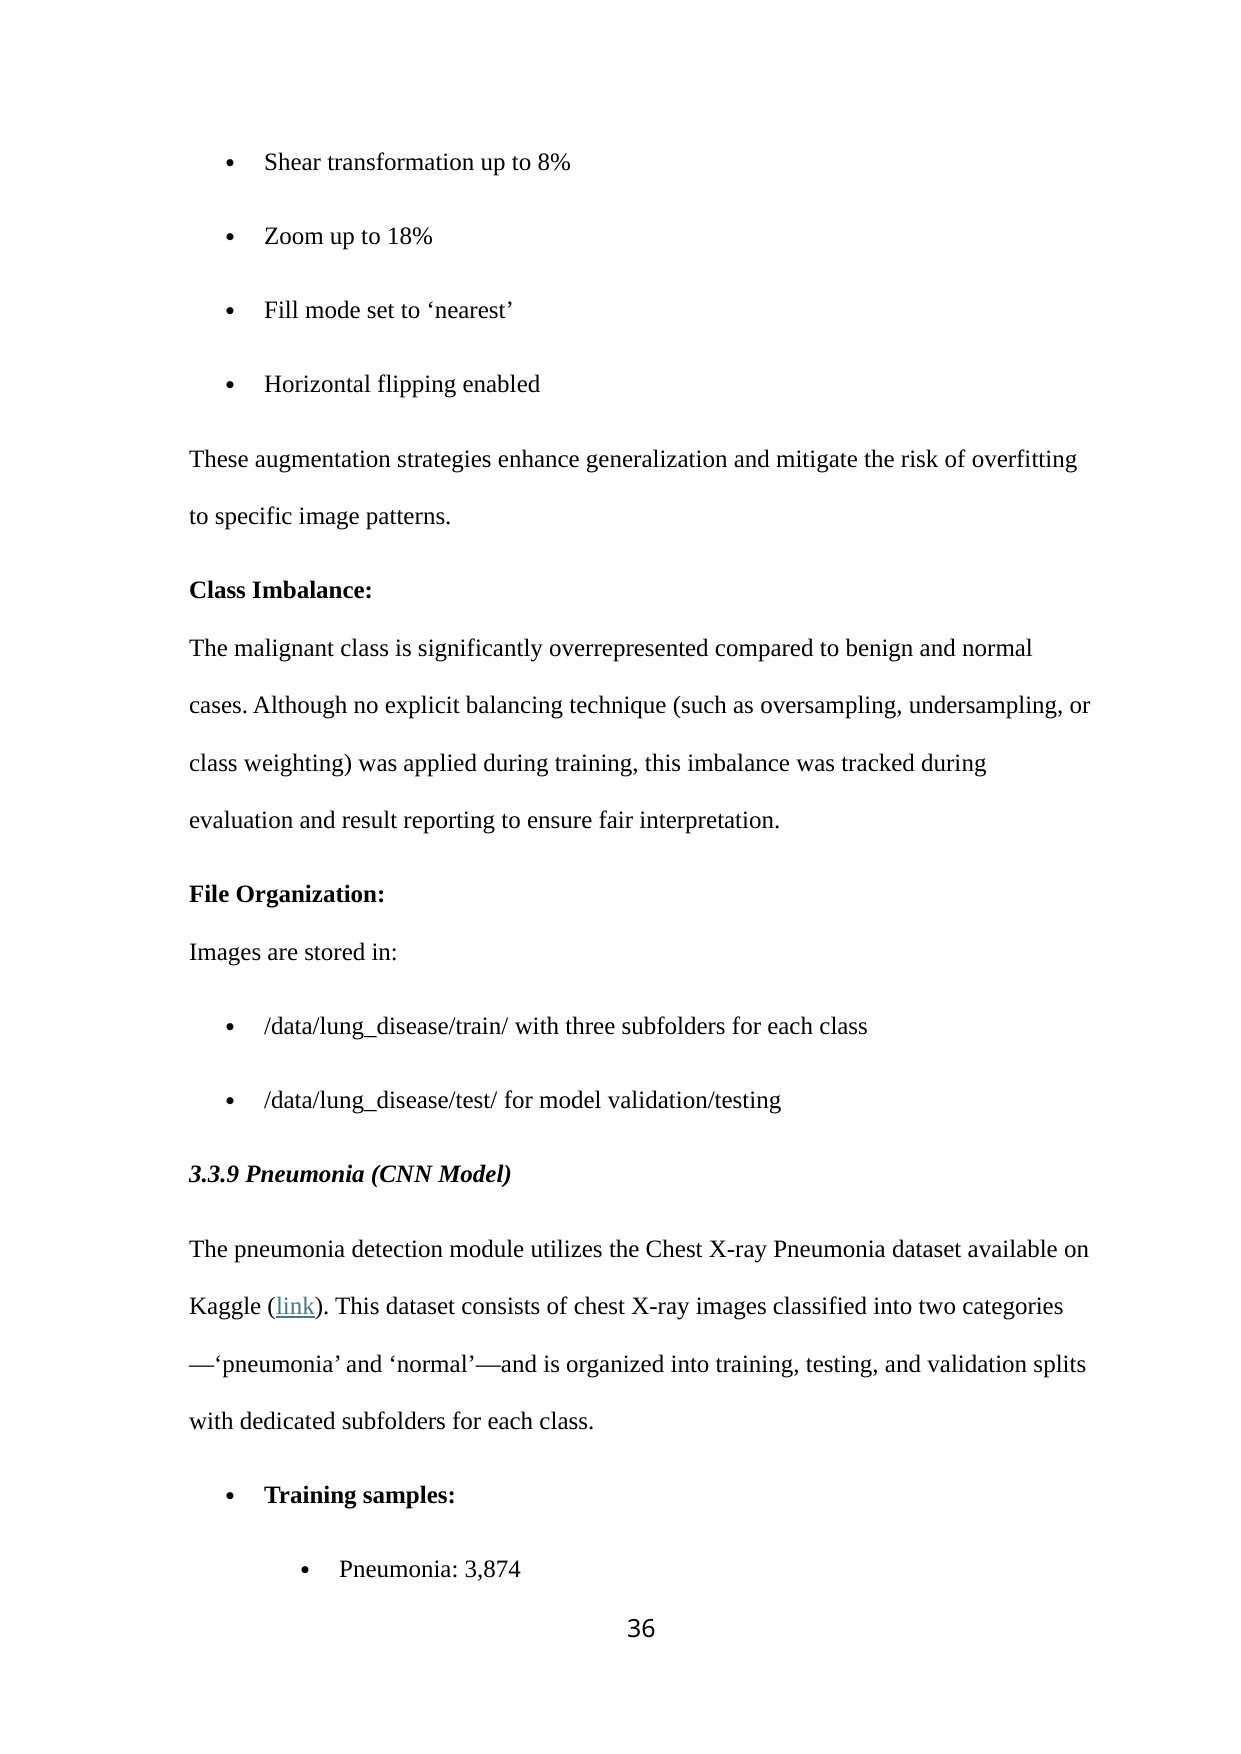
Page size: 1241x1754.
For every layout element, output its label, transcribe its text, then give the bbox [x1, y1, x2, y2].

text The pneumonia detection module utilizes the Chest X-ray Pneumonia dataset available on Kaggle (link). This dataset consists of chest X-ray images classified into two categories—‘pneumonia’ and ‘normal’—and is organized into training, testing, and validation splits with dedicated subfolders for each class. [189, 1234, 1093, 1435]
text File Organization: Images are stored in: [189, 879, 1093, 966]
text 3.3.9 Pneumonia (CNN Model) [189, 1159, 1093, 1188]
list Zoom up to 18% [226, 221, 1093, 250]
list /data/lung_disease/test/ for model validation/testing [226, 1085, 1093, 1114]
list Fill mode set to ‘nearest’ [226, 295, 1093, 324]
list Horizontal flipping enabled [226, 369, 1093, 398]
list /data/lung_disease/train/ with three subfolders for each class [226, 1011, 1093, 1040]
list Training samples: [226, 1480, 1093, 1509]
text These augmentation strategies enhance generalization and mitigate the risk of overfitting to specific image patterns. [189, 444, 1093, 530]
list Pneumonia: 3,874 [301, 1554, 1093, 1583]
text Class Imbalance: The malignant class is significantly overrepresented compared to benign and normal cases. Although no explicit balancing technique (such as oversampling, undersampling, or class weighting) was applied during training, this imbalance was tracked during evaluation and result reporting to ensure fair interpretation. [189, 575, 1093, 834]
list Shear transformation up to 8% [226, 147, 1093, 176]
